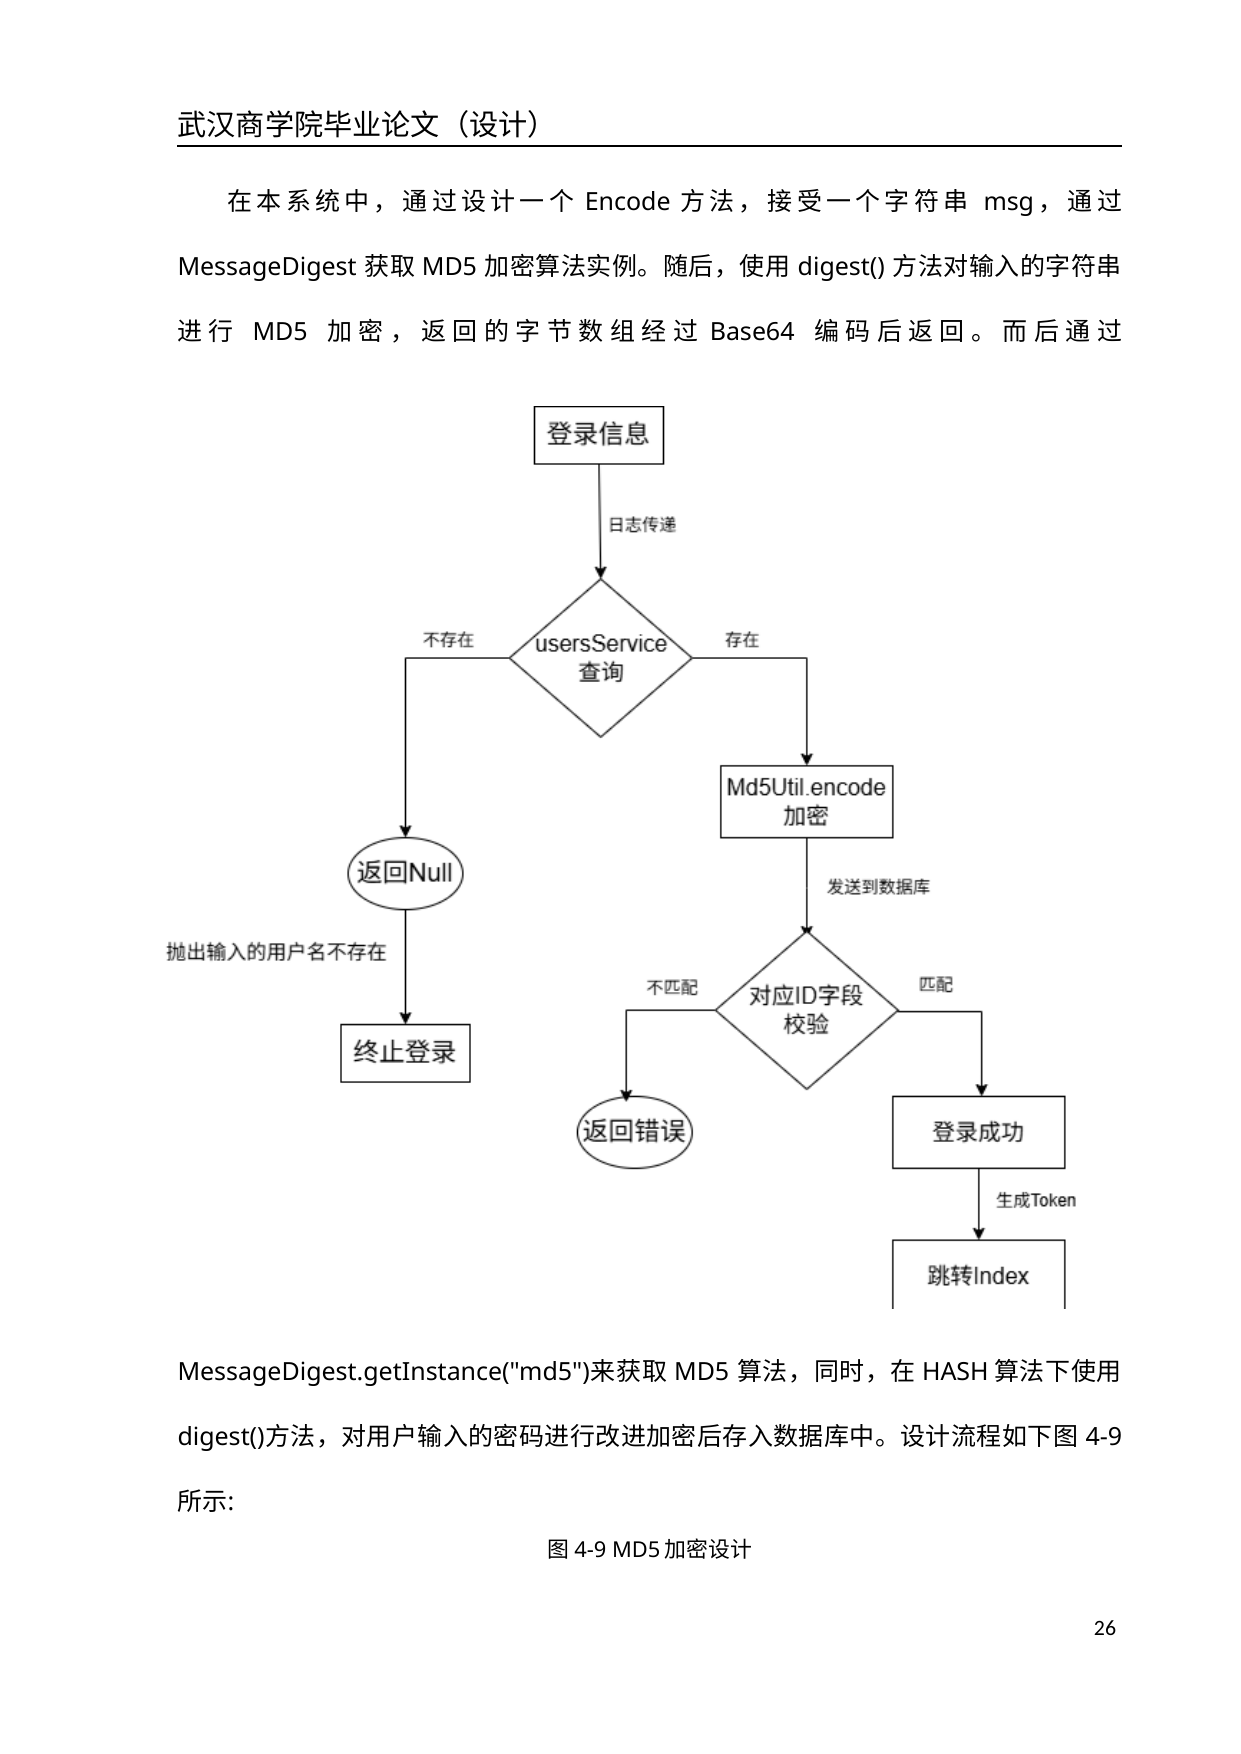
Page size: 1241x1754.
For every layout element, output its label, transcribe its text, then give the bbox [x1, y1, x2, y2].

picture [147, 406, 1088, 1310]
text 图 4-9 MD5加密设计 [177, 1532, 1122, 1564]
